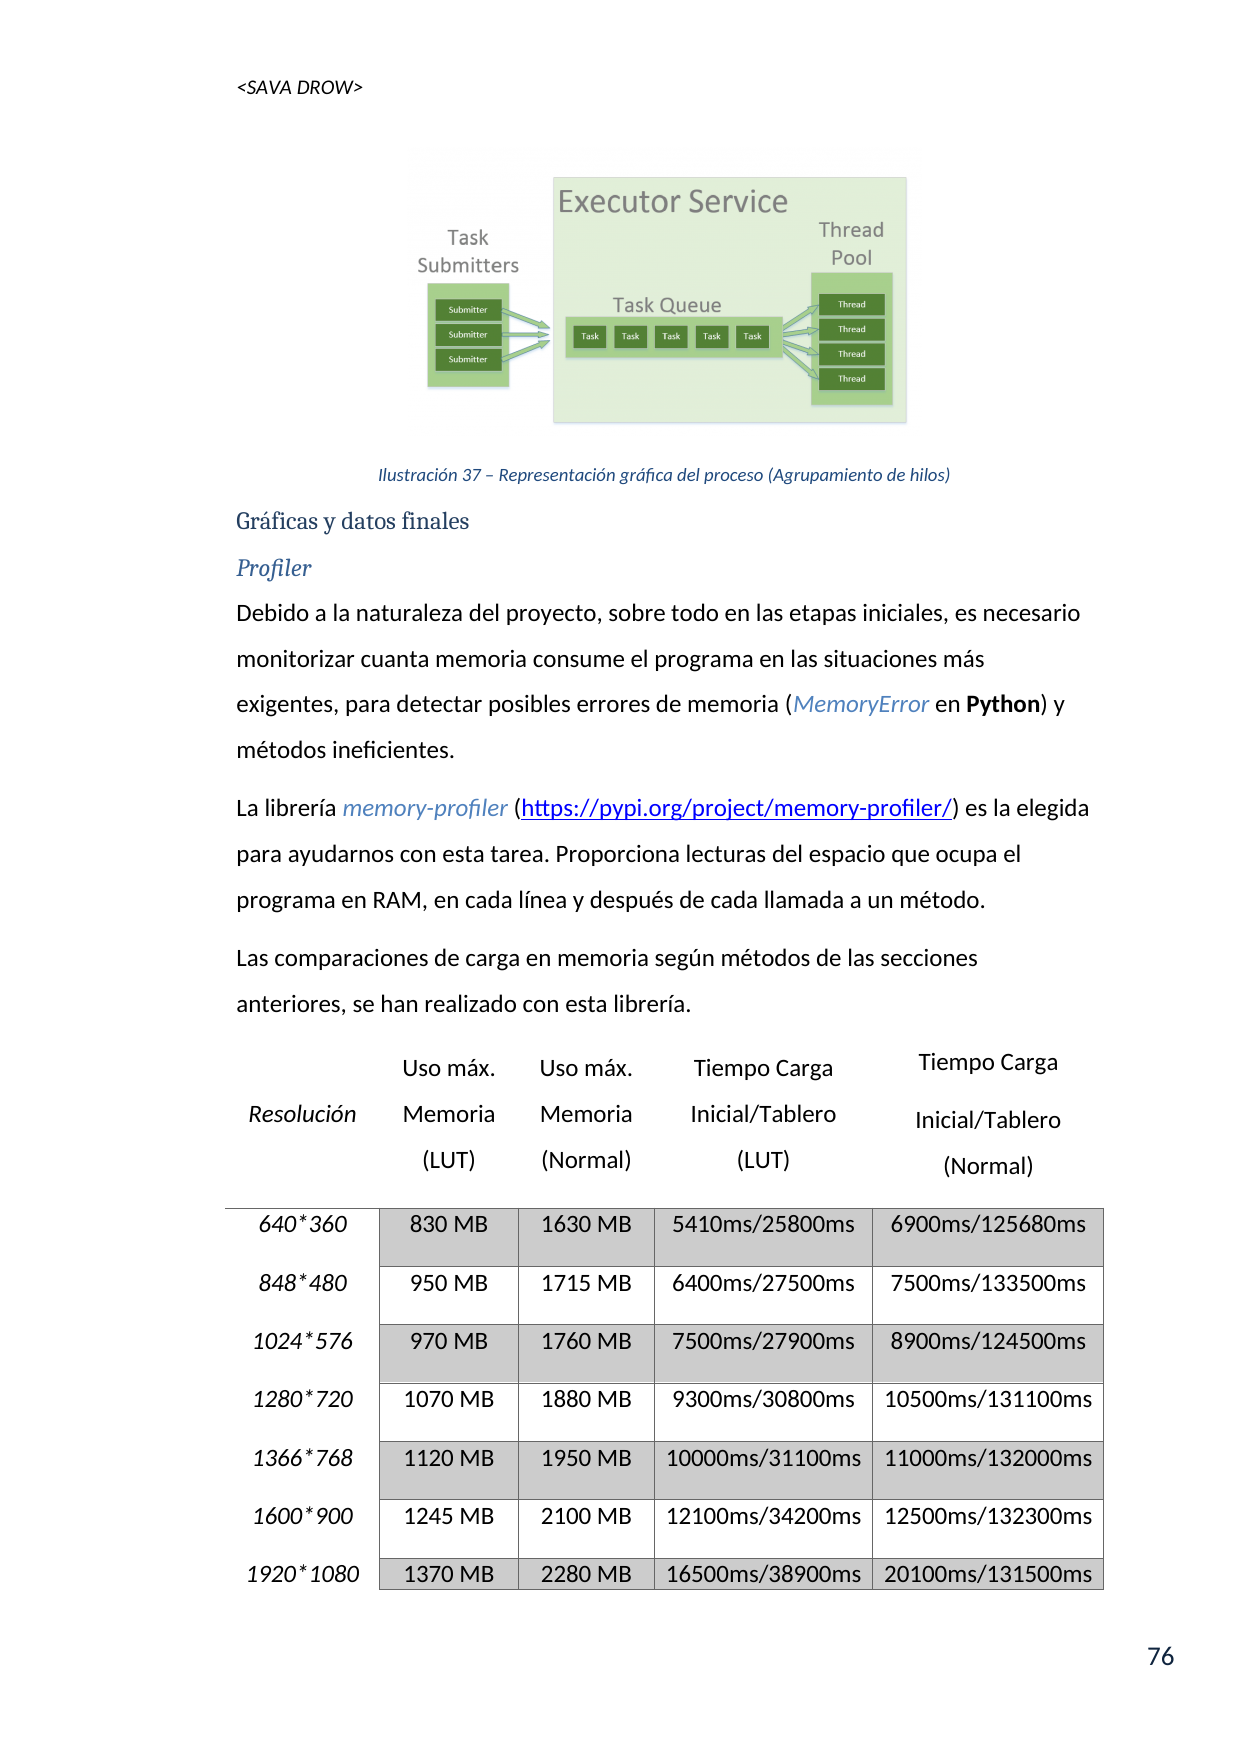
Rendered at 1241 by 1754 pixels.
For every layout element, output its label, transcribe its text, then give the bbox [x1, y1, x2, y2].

table_cell 950 MB [380, 1267, 518, 1324]
table_cell 2100 MB [519, 1500, 654, 1557]
table_cell 1070 MB [380, 1384, 518, 1441]
table_cell 12500ms/132300ms [873, 1500, 1103, 1557]
table_cell 1120 MB [380, 1442, 518, 1499]
table_cell 1366*768 [225, 1441, 379, 1499]
text Debido a la naturaleza del proyecto, sobre todo en las etapas iniciales, es necesario monitorizar cuanta memoria consume el programa en las situaciones más exigentes, para detectar posibles errores de memoria (MemoryError en Python) y métodos ineficientes. [236, 597, 1092, 765]
table_cell 1950 MB [519, 1442, 654, 1499]
table_cell 640*360 [225, 1209, 379, 1266]
table_cell 7500ms/27900ms [655, 1325, 872, 1382]
table_cell 7500ms/133500ms [873, 1267, 1103, 1324]
table_header Uso máx. Memoria (LUT) [380, 1046, 518, 1207]
table_cell 8900ms/124500ms [873, 1325, 1103, 1382]
table_cell 2280 MB [519, 1559, 654, 1589]
table_cell 16500ms/38900ms [655, 1559, 872, 1589]
table_cell 848*480 [225, 1266, 379, 1324]
table_cell 10000ms/31100ms [655, 1442, 872, 1499]
table_cell 830 MB [380, 1209, 518, 1266]
table_cell 1024*576 [225, 1324, 379, 1382]
table_cell 6400ms/27500ms [655, 1267, 872, 1324]
text La librería memory-profiler (https://pypi.org/project/memory-profiler/) es la elegida para ayudarnos con esta tarea. Proporciona lecturas del espacio que ocupa el programa en RAM, en cada línea y después de cada llamada a un método. [236, 792, 1092, 914]
table_cell 1920*1080 [225, 1558, 379, 1589]
table_header Uso máx. Memoria (Normal) [518, 1046, 654, 1207]
subtitle Gráficas y datos finales [236, 507, 1092, 535]
table_cell 20100ms/131500ms [873, 1559, 1103, 1589]
text Ilustración – Representación gráfica del proceso (Agrupamiento de hilos) [236, 463, 1092, 486]
table_cell 1880 MB [519, 1384, 654, 1441]
table_cell 1245 MB [380, 1500, 518, 1557]
table_cell 1370 MB [380, 1559, 518, 1589]
table_cell 970 MB [380, 1325, 518, 1382]
table_cell 6900ms/125680ms [873, 1209, 1103, 1266]
table_cell 5410ms/25800ms [655, 1209, 872, 1266]
table_header Tiempo Carga Inicial/Tablero (LUT) [654, 1046, 873, 1207]
table_cell 11000ms/132000ms [873, 1442, 1103, 1499]
table_header Resolución [225, 1046, 379, 1207]
table_cell 1280*720 [225, 1383, 379, 1441]
text Las comparaciones de carga en memoria según métodos de las secciones anteriores, se han realizado con esta librería. [236, 942, 1092, 1018]
table_cell 10500ms/131100ms [873, 1384, 1103, 1441]
picture [407, 147, 922, 436]
table_cell 1760 MB [519, 1325, 654, 1382]
table_cell 1630 MB [519, 1209, 654, 1266]
table_cell 12100ms/34200ms [655, 1500, 872, 1557]
table_cell 1600*900 [225, 1499, 379, 1557]
table_cell 1715 MB [519, 1267, 654, 1324]
table_header Tiempo Carga Inicial/Tablero (Normal) [873, 1046, 1104, 1207]
table_cell 9300ms/30800ms [655, 1384, 872, 1441]
subtitle Profiler [236, 554, 1092, 583]
